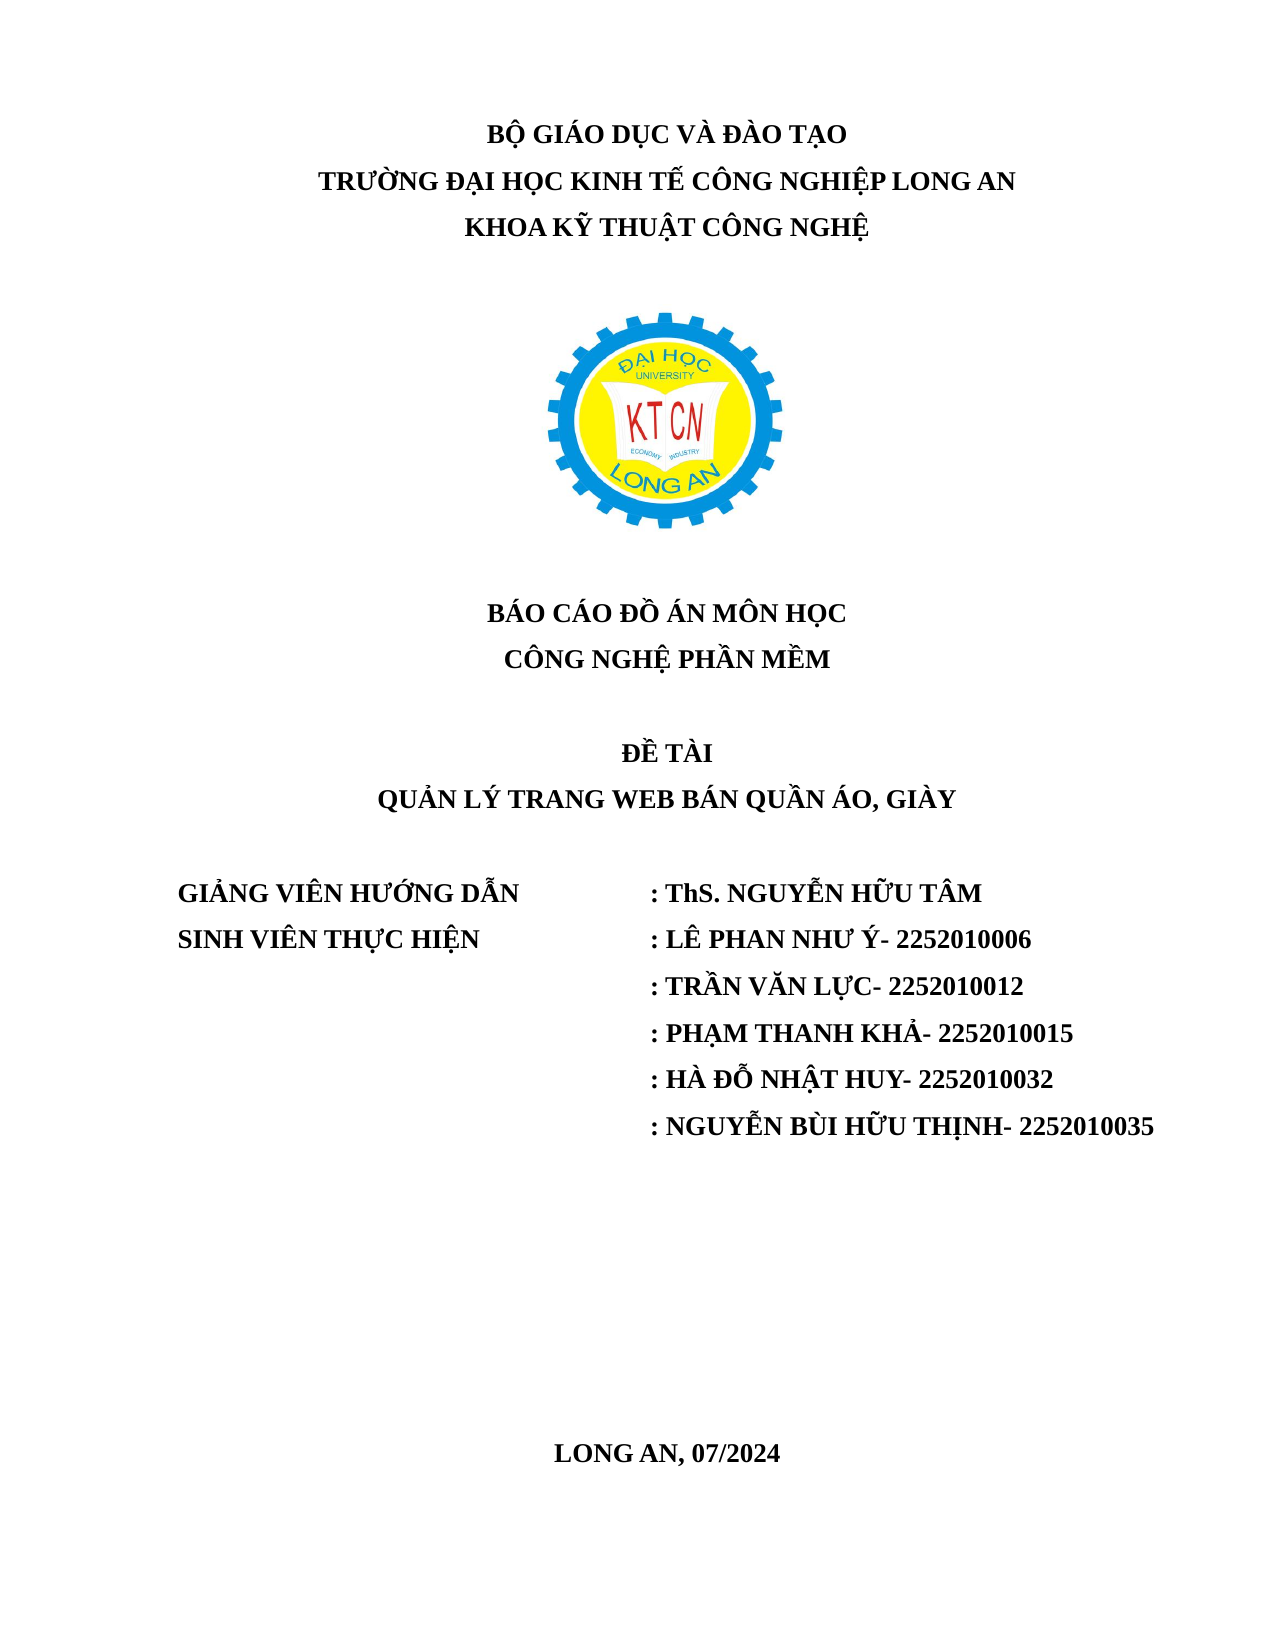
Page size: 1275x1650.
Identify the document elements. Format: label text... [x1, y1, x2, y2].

text BỘ GIÁO DỤC VÀ ĐÀO TẠO [177, 118, 1157, 149]
text : TRẦN VĂN LỰC- 2252010012 [177, 970, 1157, 1001]
text : HÀ ĐỖ NHẬT HUY- 2252010032 [177, 1063, 1157, 1094]
text BÁO CÁO ĐỒ ÁN MÔN HỌC [177, 597, 1157, 628]
text LONG AN, 07/2024 [177, 1437, 1157, 1468]
picture [540, 304, 794, 535]
text : NGUYỄN BÙI HỮU THỊNH- 2252010035 [177, 1110, 1157, 1141]
text SINH VIÊN THỰC HIỆN : LÊ PHAN NHƯ Ý- 2252010006 [177, 923, 1157, 954]
text GIẢNG VIÊN HƯỚNG DẪN : ThS. NGUYỄN HỮU TÂM [177, 877, 1157, 908]
text CÔNG NGHỆ PHẦN MỀM [177, 643, 1157, 674]
text TRƯỜNG ĐẠI HỌC KINH TẾ CÔNG NGHIỆP LONG AN [177, 165, 1157, 196]
text : PHẠM THANH KHẢ- 2252010015 [177, 1017, 1157, 1048]
text QUẢN LÝ TRANG WEB BÁN QUẦN ÁO, GIÀY [177, 783, 1157, 814]
text KHOA KỸ THUẬT CÔNG NGHỆ [177, 211, 1157, 243]
text ĐỀ TÀI [177, 737, 1157, 768]
